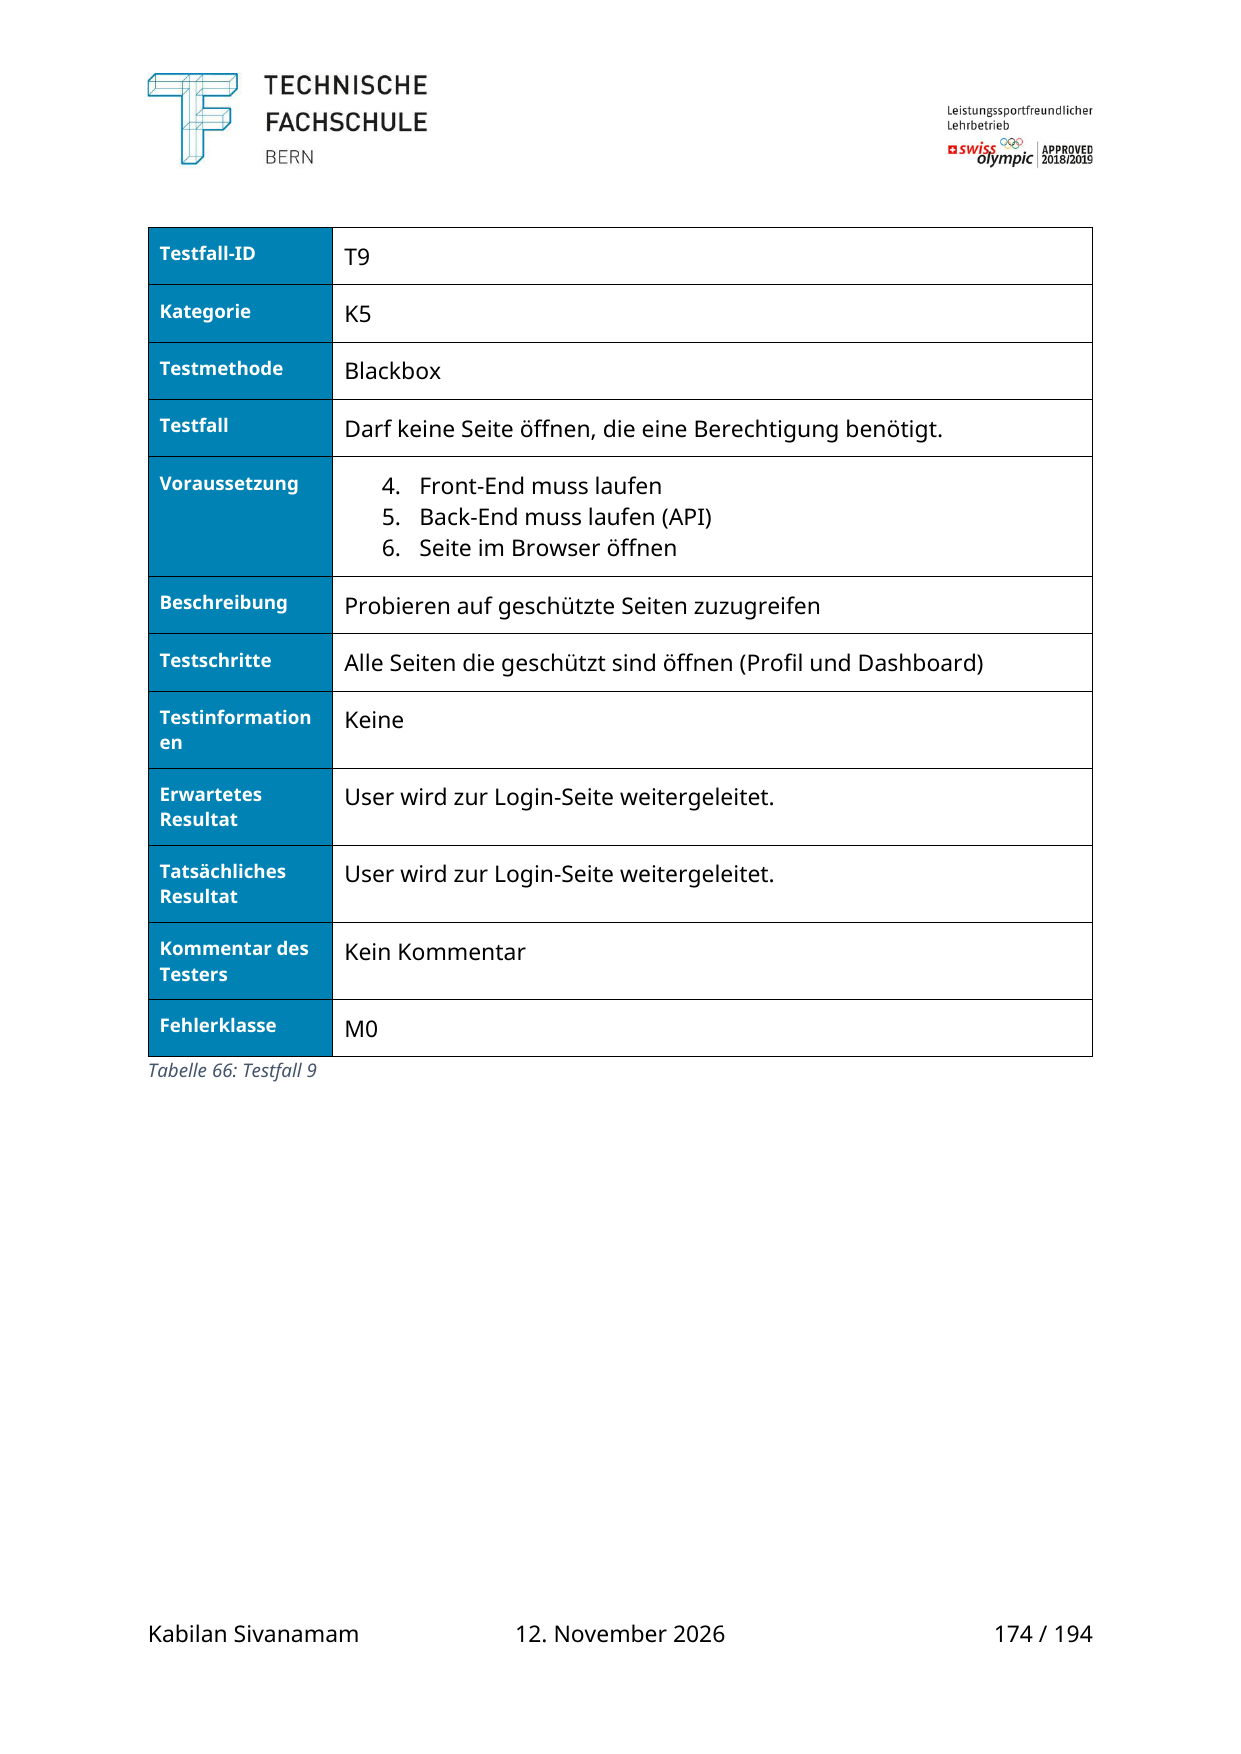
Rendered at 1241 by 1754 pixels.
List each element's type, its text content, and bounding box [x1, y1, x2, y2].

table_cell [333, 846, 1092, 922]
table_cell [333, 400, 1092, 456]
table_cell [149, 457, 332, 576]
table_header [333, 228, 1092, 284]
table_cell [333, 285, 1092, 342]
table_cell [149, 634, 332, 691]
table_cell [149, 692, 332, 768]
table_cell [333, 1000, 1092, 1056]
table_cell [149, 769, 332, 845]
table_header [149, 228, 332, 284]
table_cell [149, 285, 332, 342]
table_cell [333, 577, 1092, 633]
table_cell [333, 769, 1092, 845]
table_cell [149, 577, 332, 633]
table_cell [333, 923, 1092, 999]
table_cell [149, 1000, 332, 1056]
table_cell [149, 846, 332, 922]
picture [147, 73, 1093, 196]
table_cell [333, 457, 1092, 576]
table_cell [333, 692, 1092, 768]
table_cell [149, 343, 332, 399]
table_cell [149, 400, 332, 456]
text Tabelle 66: Testfall 9 [148, 1057, 1093, 1083]
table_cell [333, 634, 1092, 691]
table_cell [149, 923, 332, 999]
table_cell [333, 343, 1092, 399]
